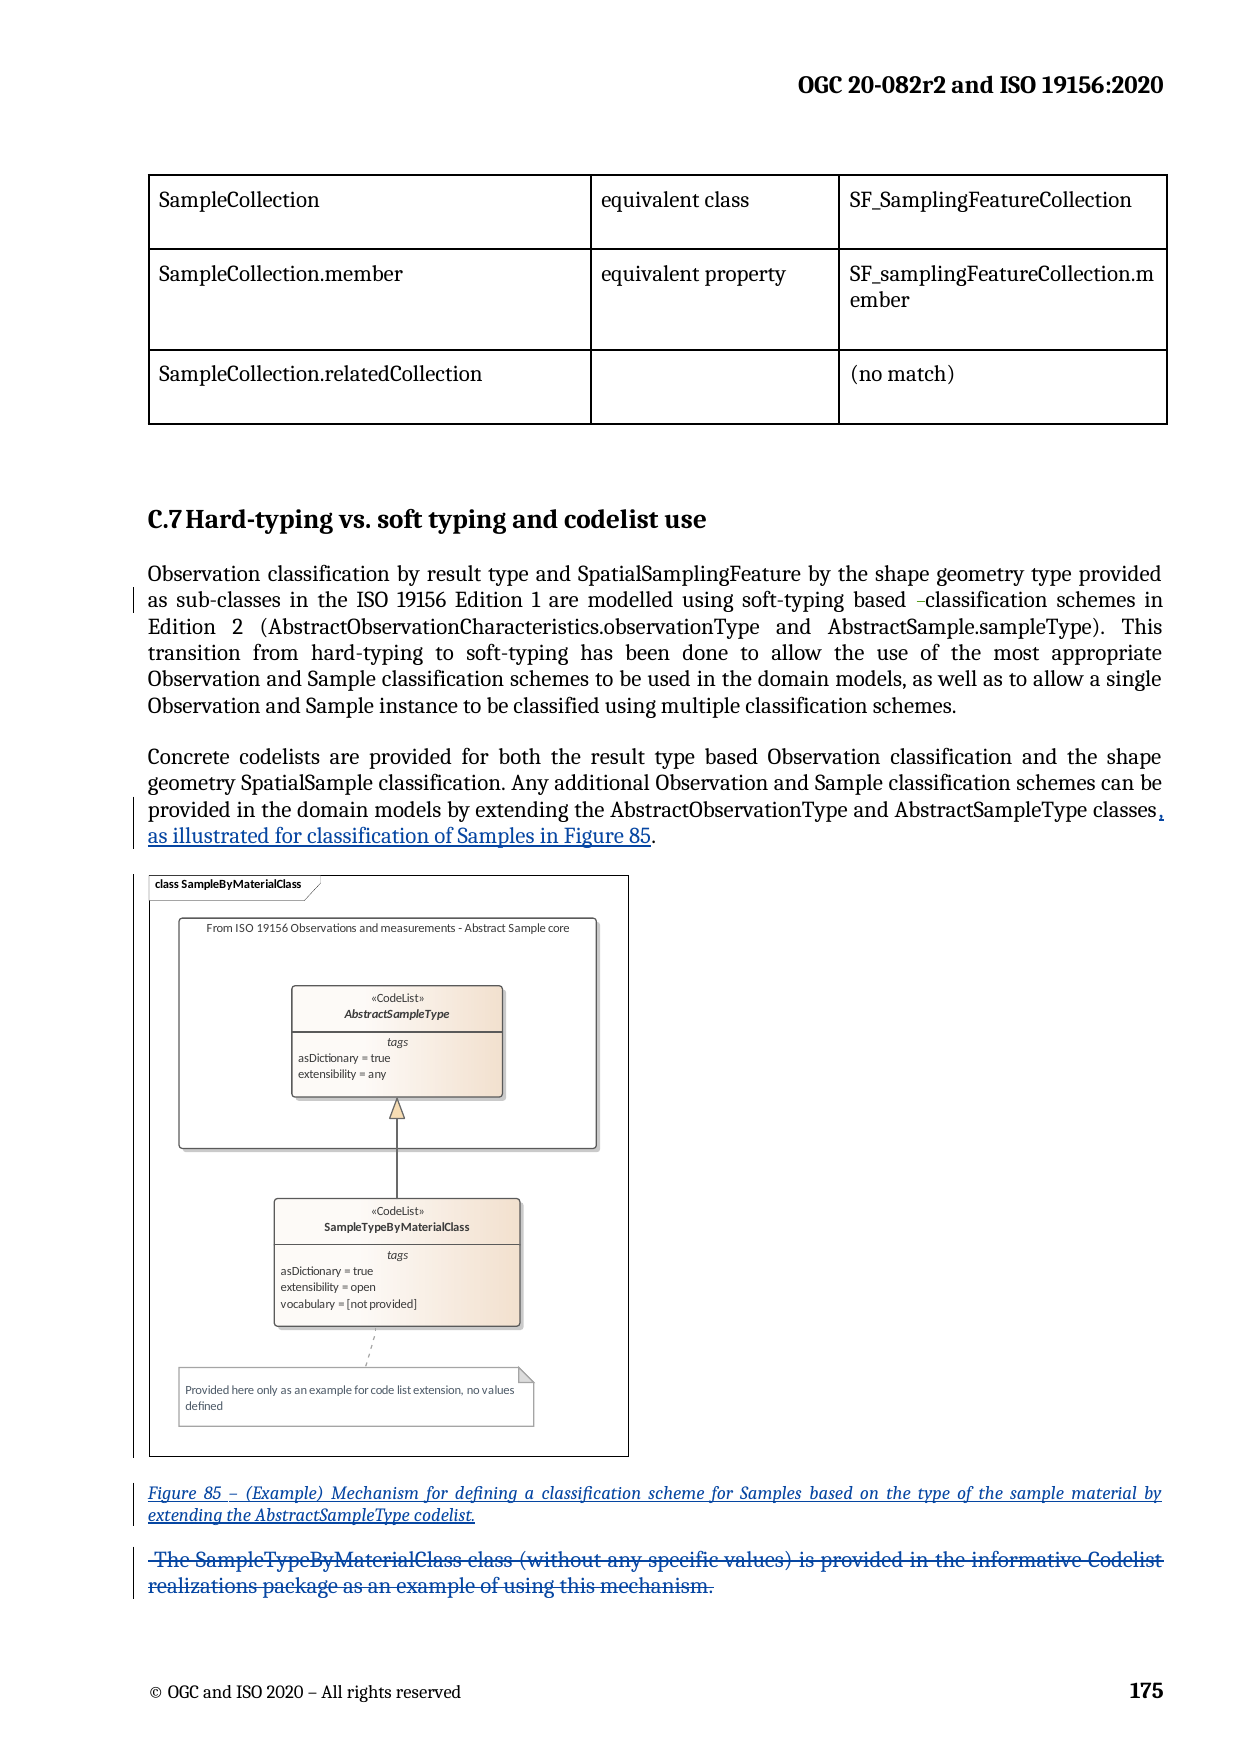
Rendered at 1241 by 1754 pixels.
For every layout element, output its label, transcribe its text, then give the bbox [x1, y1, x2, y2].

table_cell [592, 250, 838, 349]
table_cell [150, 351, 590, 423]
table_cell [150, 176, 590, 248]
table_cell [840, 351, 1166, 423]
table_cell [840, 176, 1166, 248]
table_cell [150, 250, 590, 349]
text Observation classification by result type and SpatialSamplingFeature by the shape geometry type provided as sub-classes in the ISO 19156 Edition 1 are modelled using soft-typing based classification schemes in Edition 2 (AbstractObservationCharacteristics.observationType and AbstractSample.sampleType). This transition from hard-typing to soft-typing has been done to allow the use of the most appropriate Observation and Sample classification schemes to be used in the domain models, as well as to allow a single Observation and Sample instance to be classified using multiple classification schemes. [148, 561, 1163, 719]
text Hard-typing vs. soft typing and codelist use [148, 504, 1163, 536]
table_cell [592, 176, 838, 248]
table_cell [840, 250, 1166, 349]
text Concrete codelists are provided for both the result type based Observation classification and the shape geometry SpatialSample classification. Any additional Observation and Sample classification schemes can be provided in the domain models by extending the AbstractObservationType and AbstractSampleType classes. [148, 744, 1163, 849]
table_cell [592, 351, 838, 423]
